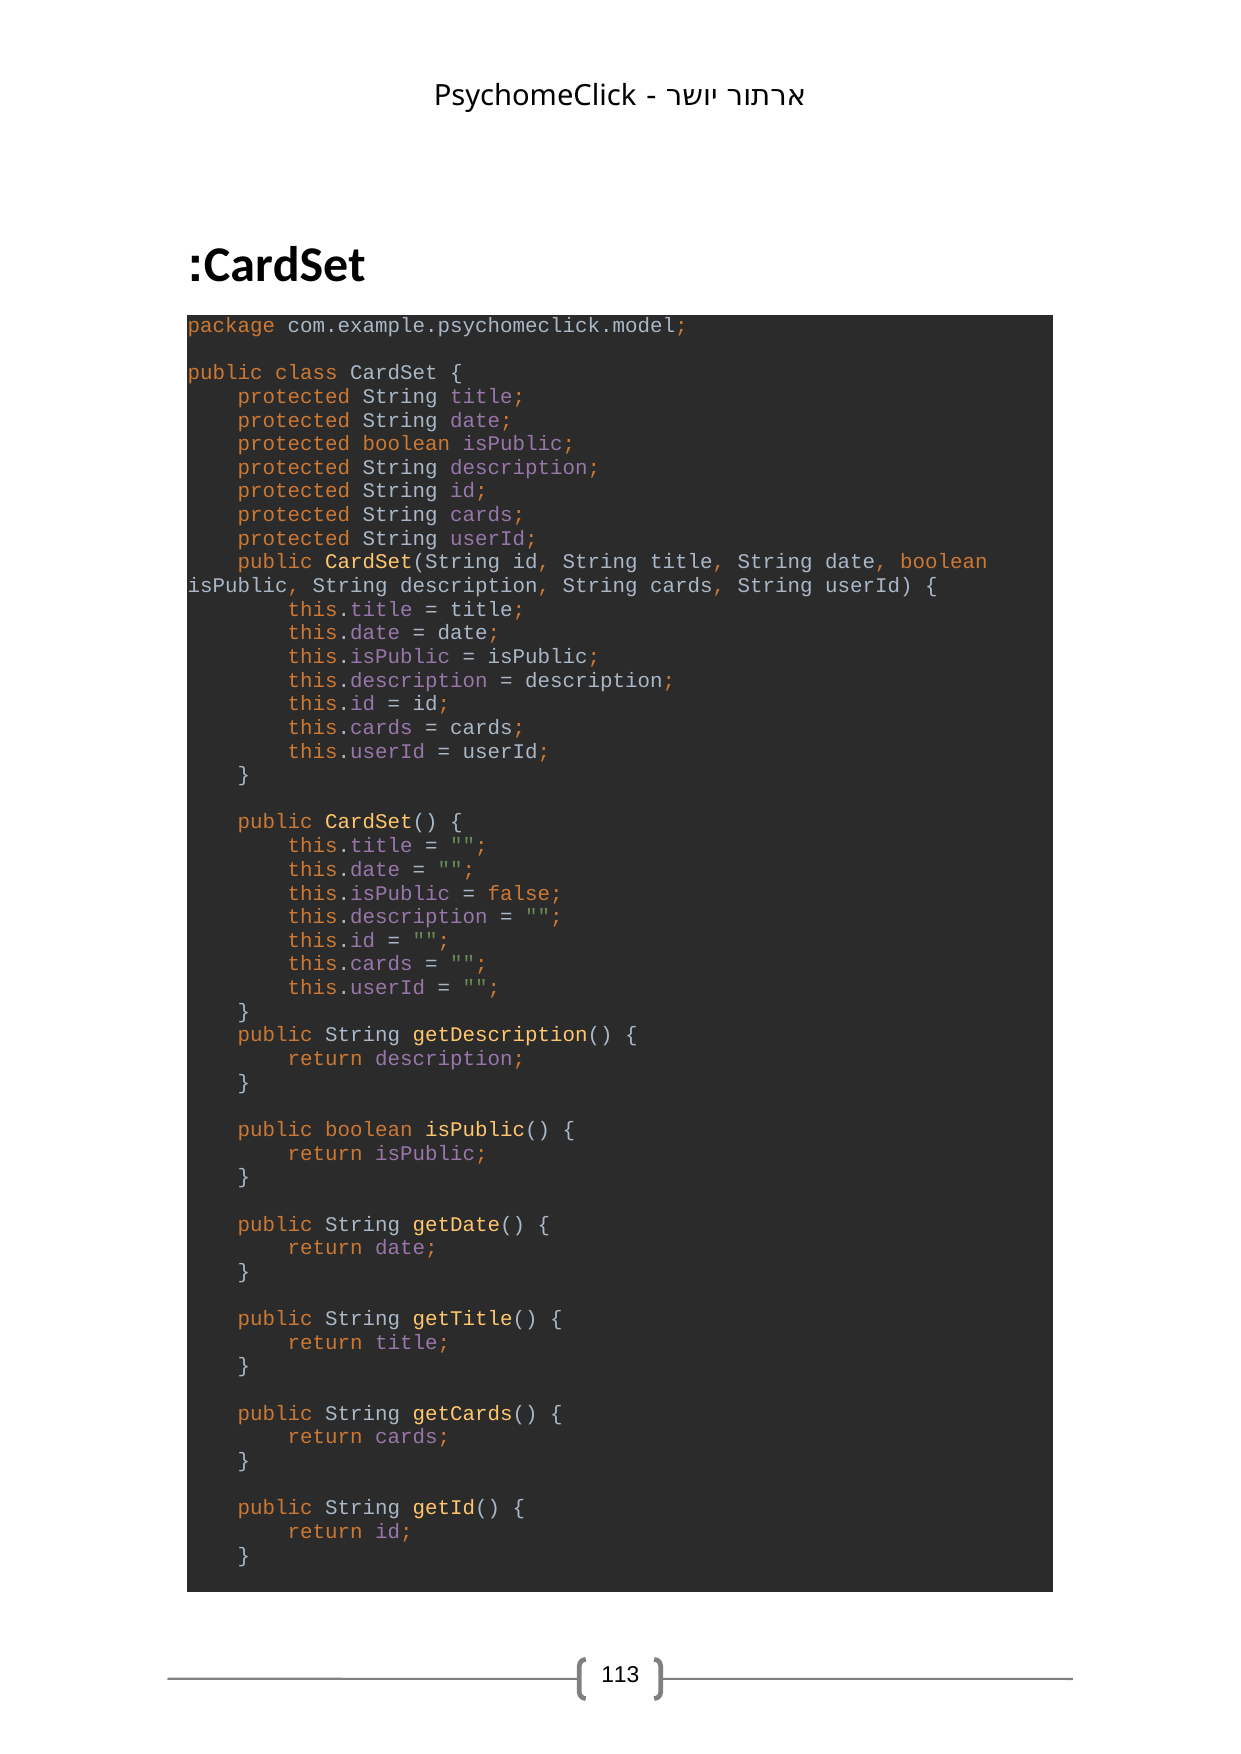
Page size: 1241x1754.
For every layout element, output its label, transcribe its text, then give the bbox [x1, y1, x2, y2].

text CardSet: [187, 232, 1053, 293]
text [187, 315, 1053, 1592]
